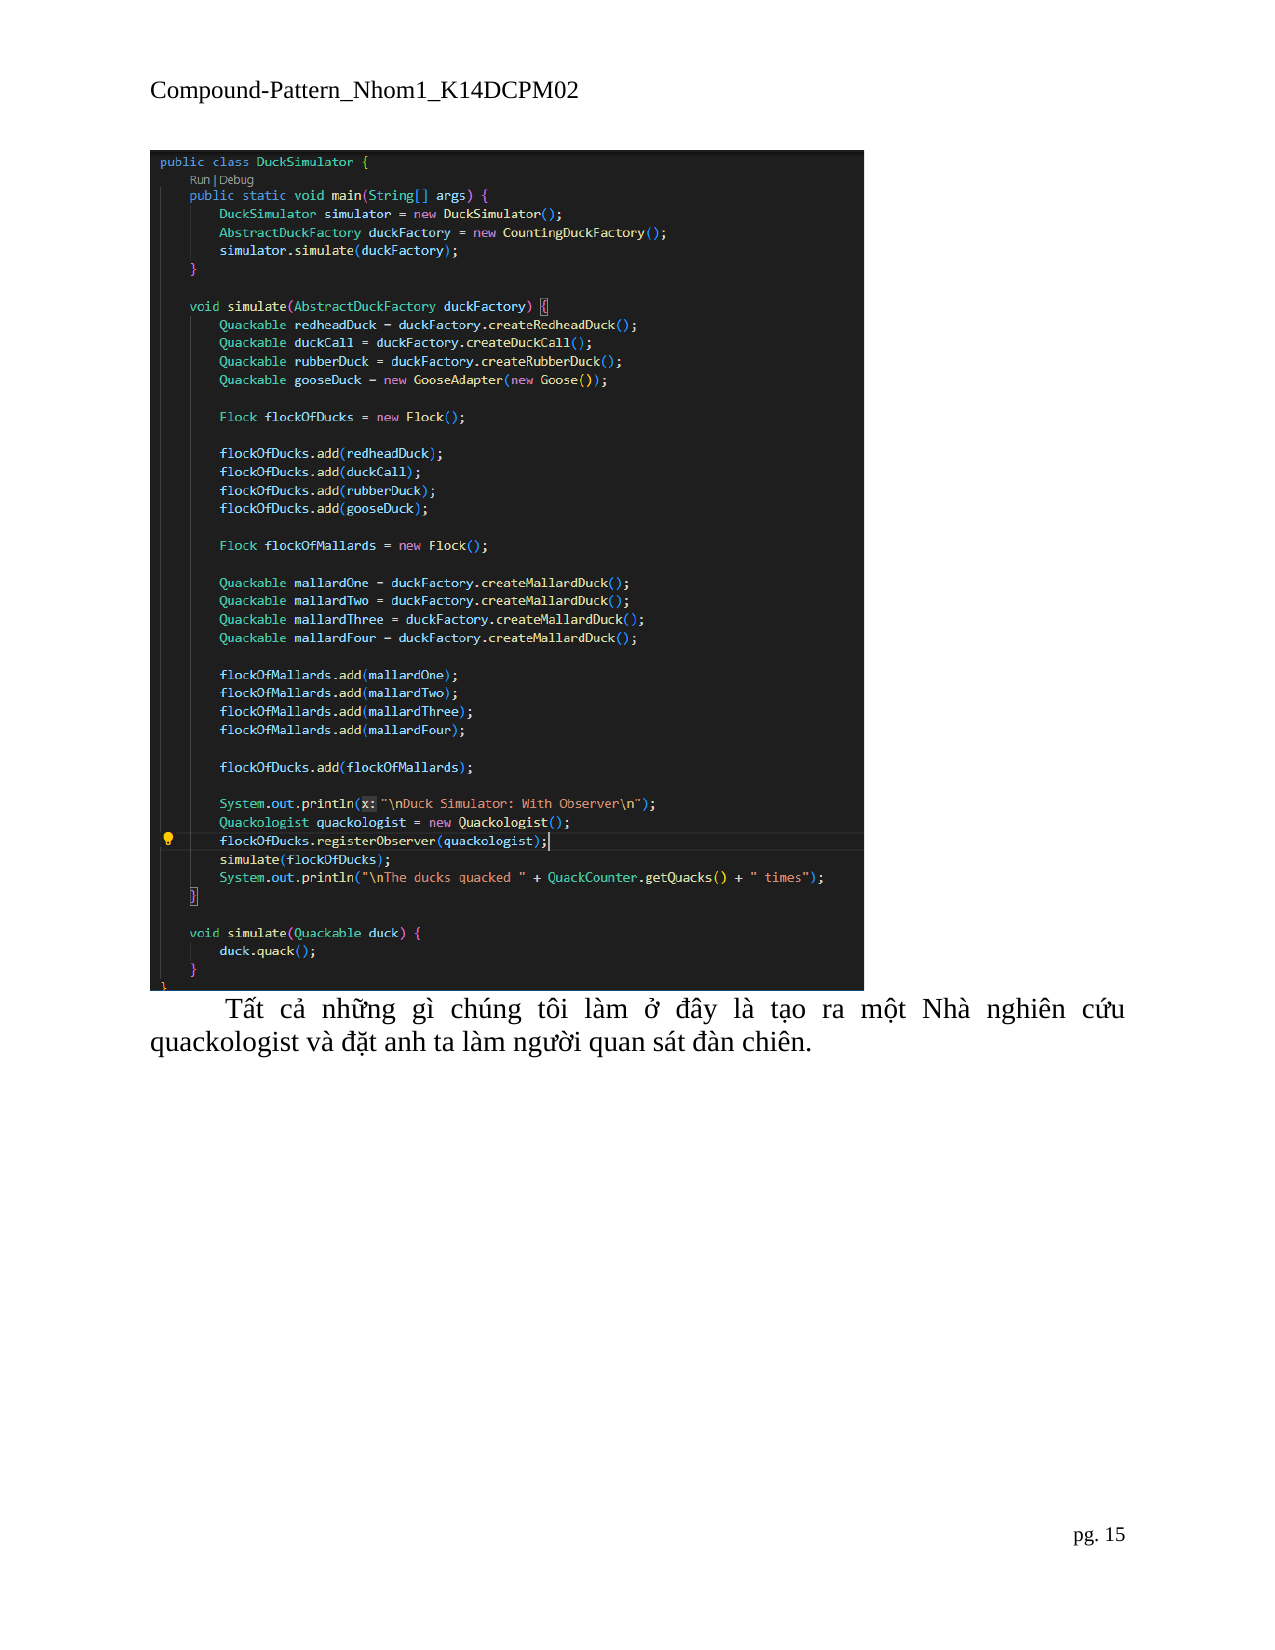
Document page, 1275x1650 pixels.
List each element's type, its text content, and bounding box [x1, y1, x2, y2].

text Tất cả những gì chúng tôi làm ở đây là tạo ra một Nhà nghiên cứu quackologist và đặt anh ta làm người quan sát đàn chiên. [150, 991, 1125, 1058]
picture [150, 150, 865, 991]
